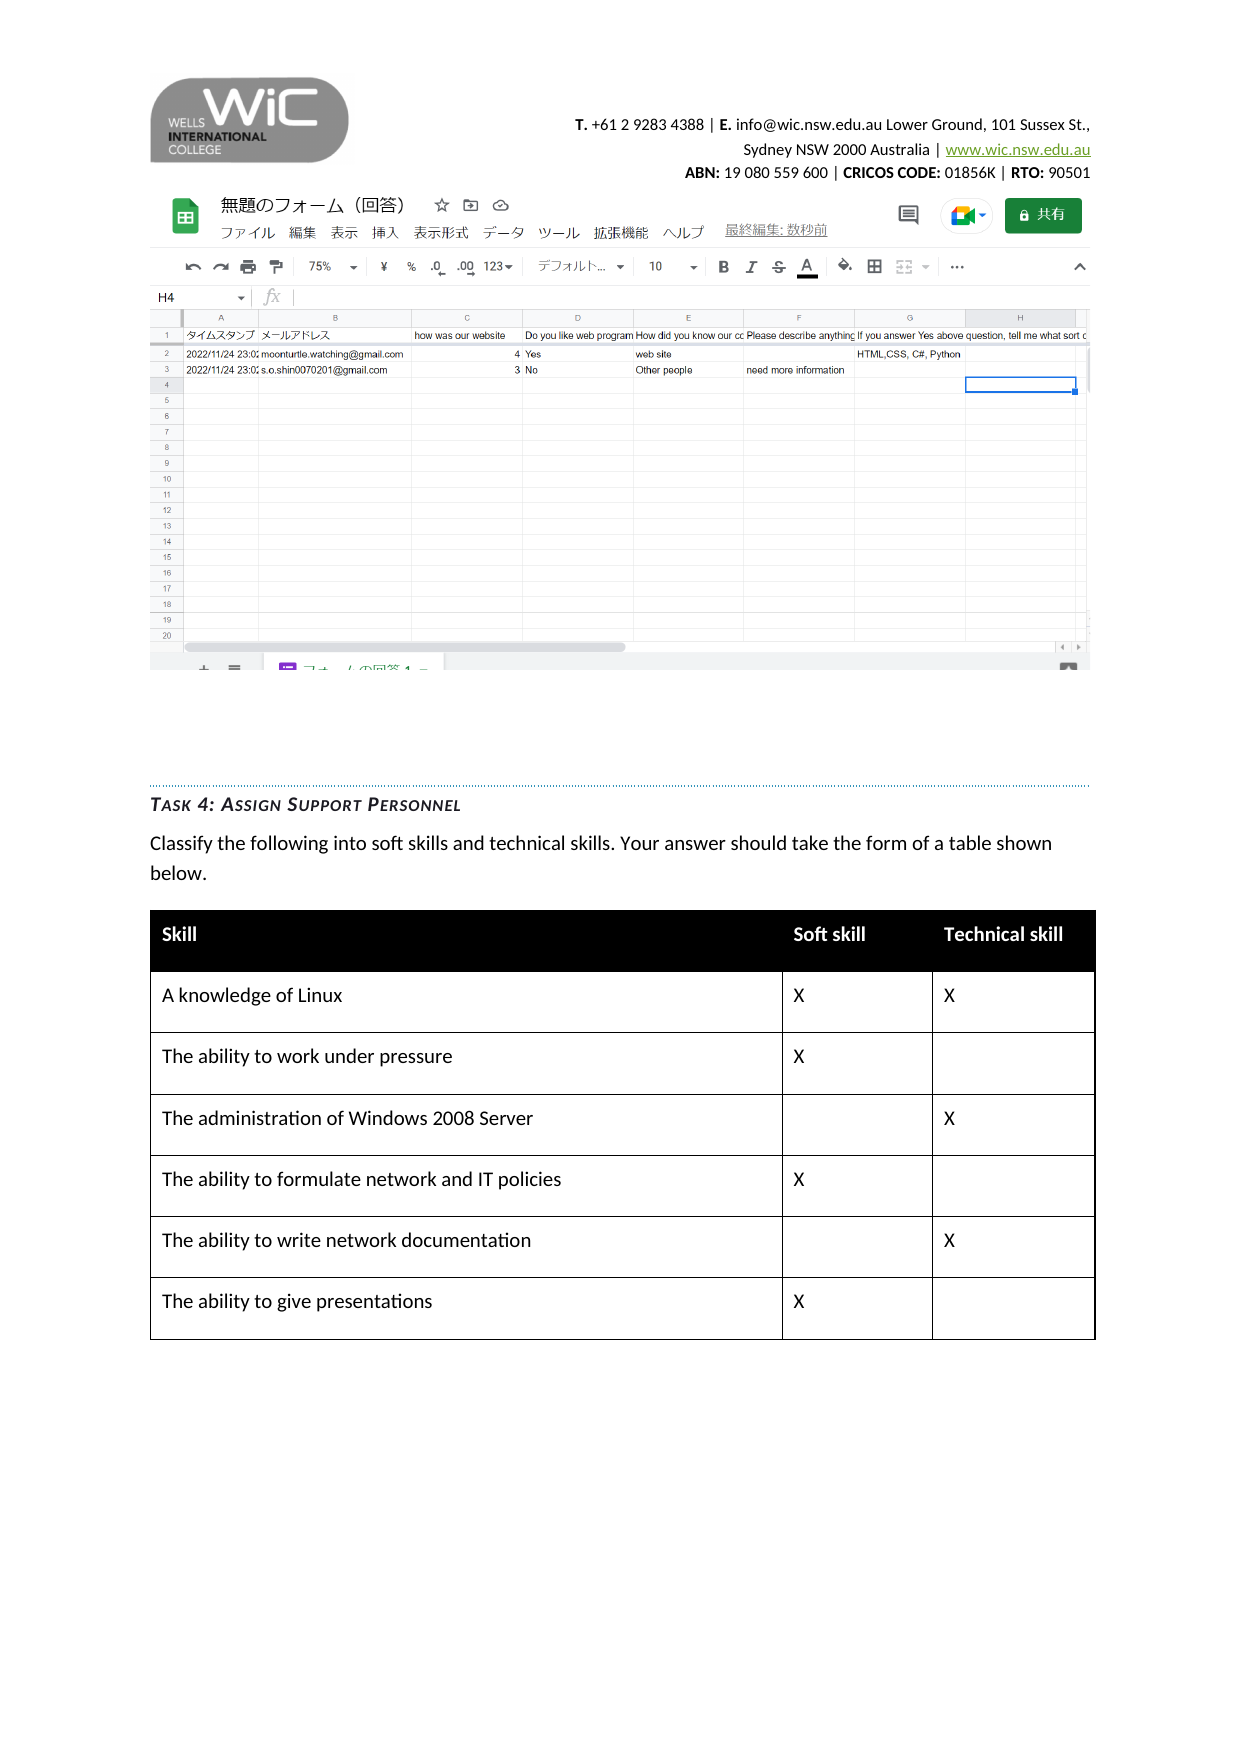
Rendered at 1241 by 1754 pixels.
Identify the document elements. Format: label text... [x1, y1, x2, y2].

table_cell [933, 1156, 1094, 1216]
text Classify the following into soft skills and technical skills. Your answer should take the form of a table shown below. [150, 831, 1090, 885]
table_cell [933, 1033, 1094, 1093]
table_cell [783, 1095, 932, 1155]
table_cell X [933, 1217, 1094, 1277]
table_header Technical skill [933, 911, 1094, 971]
table_cell The ability to write network documentation [151, 1217, 782, 1277]
table_cell The ability to formulate network and IT policies [151, 1156, 782, 1216]
table_cell X [783, 1156, 932, 1216]
table_cell The ability to work under pressure [151, 1033, 782, 1093]
table_header Soft skill [783, 911, 932, 971]
table_cell X [783, 1278, 932, 1338]
table_cell X [783, 1033, 932, 1093]
table_cell A knowledge of Linux [151, 972, 782, 1032]
subtitle Task 4: Assign Support Personnel [150, 785, 1090, 816]
picture [150, 73, 355, 165]
table_cell X [933, 1095, 1094, 1155]
table_cell The ability to give presentations [151, 1278, 782, 1338]
table_cell X [783, 972, 932, 1032]
picture [150, 186, 1091, 670]
table_cell [783, 1217, 932, 1277]
table_cell The administration of Windows 2008 Server [151, 1095, 782, 1155]
table_header Skill [151, 911, 782, 971]
table_cell [933, 1278, 1094, 1338]
table_cell X [933, 972, 1094, 1032]
